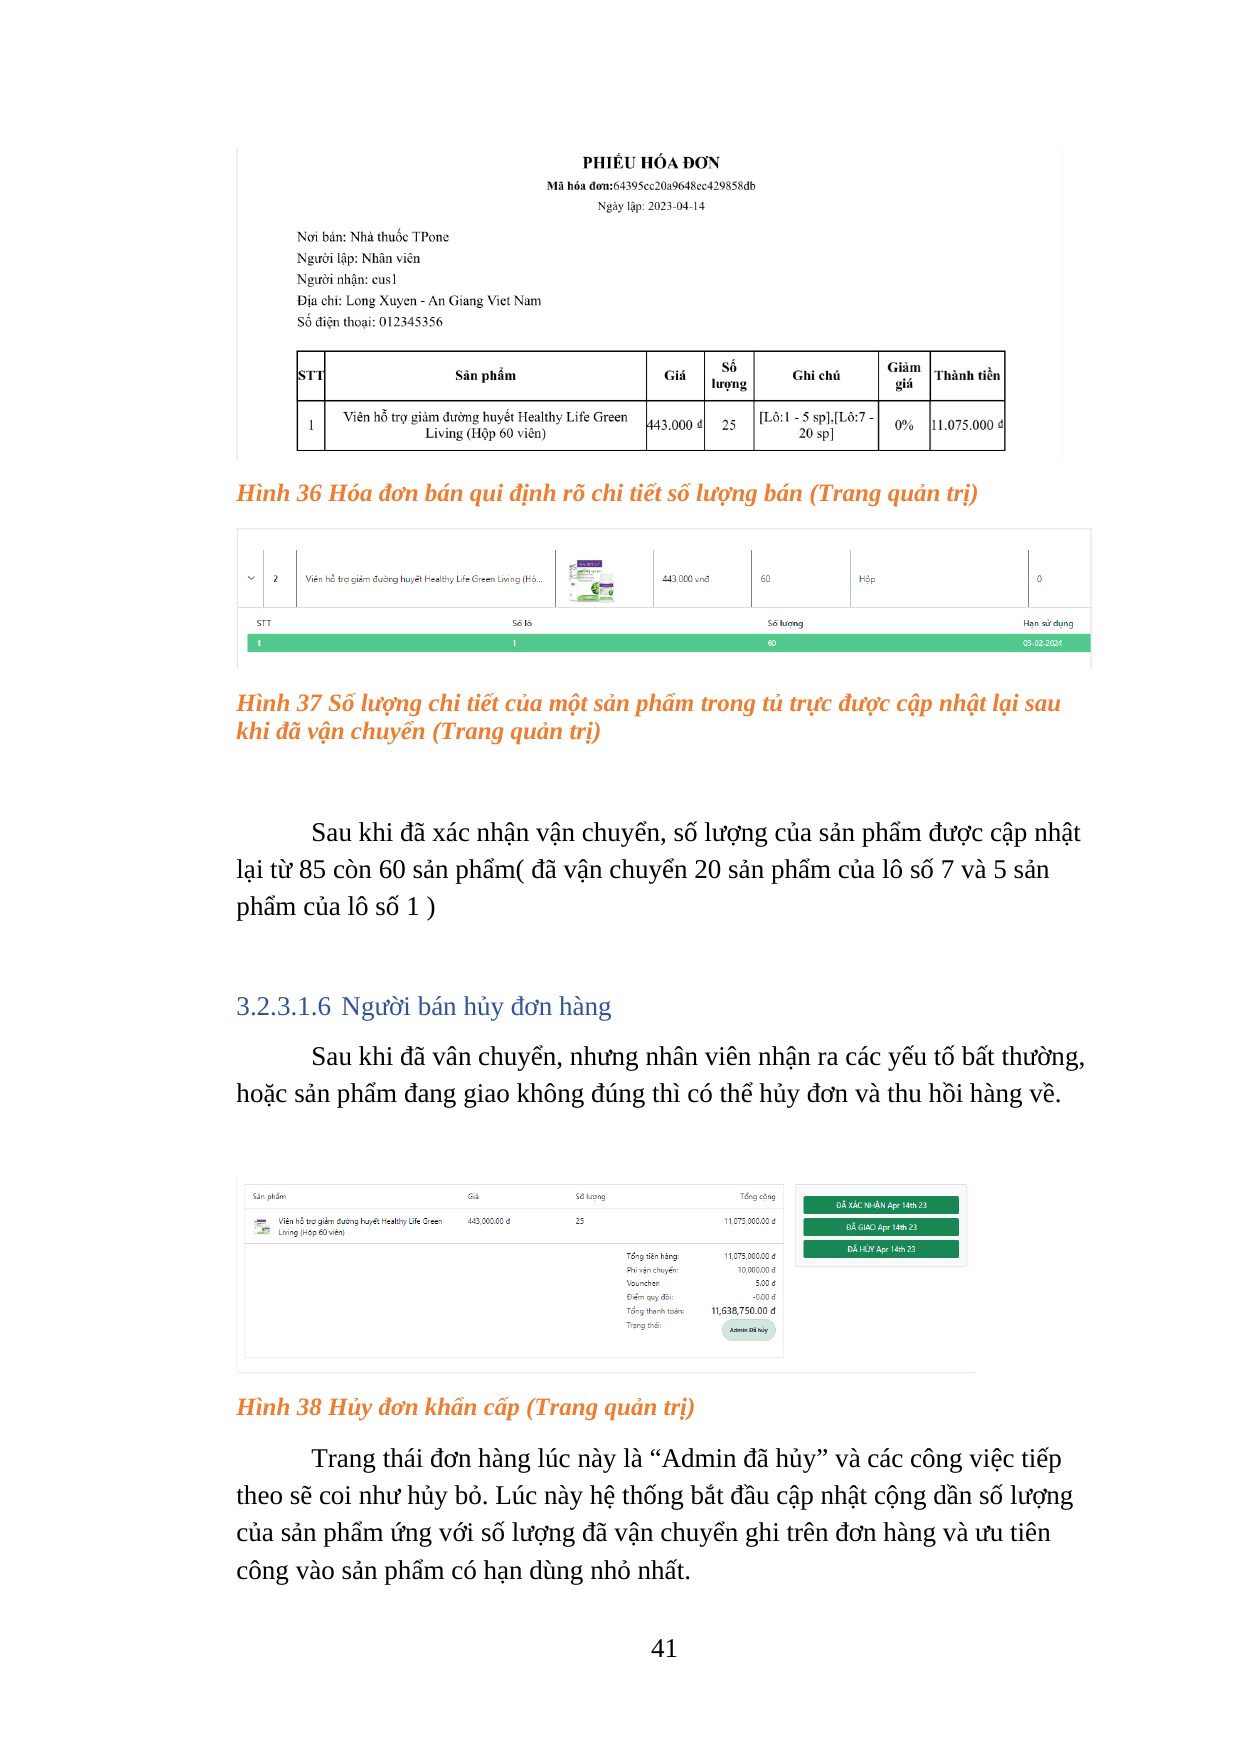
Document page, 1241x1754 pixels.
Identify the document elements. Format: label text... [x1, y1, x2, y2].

text Trang thái đơn hàng lúc này là “Admin đã hủy” và các công việc tiếp theo sẽ coi như hủy bỏ. Lúc này hệ thống bắt đầu cập nhật cộng dần số lượng của sản phẩm ứng với số lượng đã vận chuyển ghi trên đơn hàng và ưu tiên công vào sản phẩm có hạn dùng nhỏ nhất. [236, 1442, 1092, 1585]
text Hình 36 Hóa đơn bán qui định rõ chi tiết số lượng bán (Trang quản trị) [236, 478, 1092, 507]
text Sau khi đã vân chuyển, nhưng nhân viên nhận ra các yếu tố bất thường, hoặc sản phẩm đang giao không đúng thì có thể hủy đơn và thu hồi hàng về. [236, 1040, 1092, 1108]
picture [236, 1176, 976, 1374]
picture [236, 528, 1093, 669]
text Hình 38 Hủy đơn khẩn cấp (Trang quản trị) [236, 1392, 1092, 1421]
subtitle Người bán hủy đơn hàng [236, 990, 1092, 1021]
text Hình 37 Số lượng chi tiết của một sản phẩm trong tủ trực được cập nhật lại sau khi đã vận chuyển (Trang quản trị) [236, 688, 1092, 745]
text Sau khi đã xác nhận vận chuyển, số lượng của sản phẩm được cập nhật lại từ 85 còn 60 sản phẩm( đã vận chuyển 20 sản phẩm của lô số 7 và 5 sản phẩm của lô số 1 ) [236, 816, 1092, 922]
picture [236, 147, 1063, 460]
